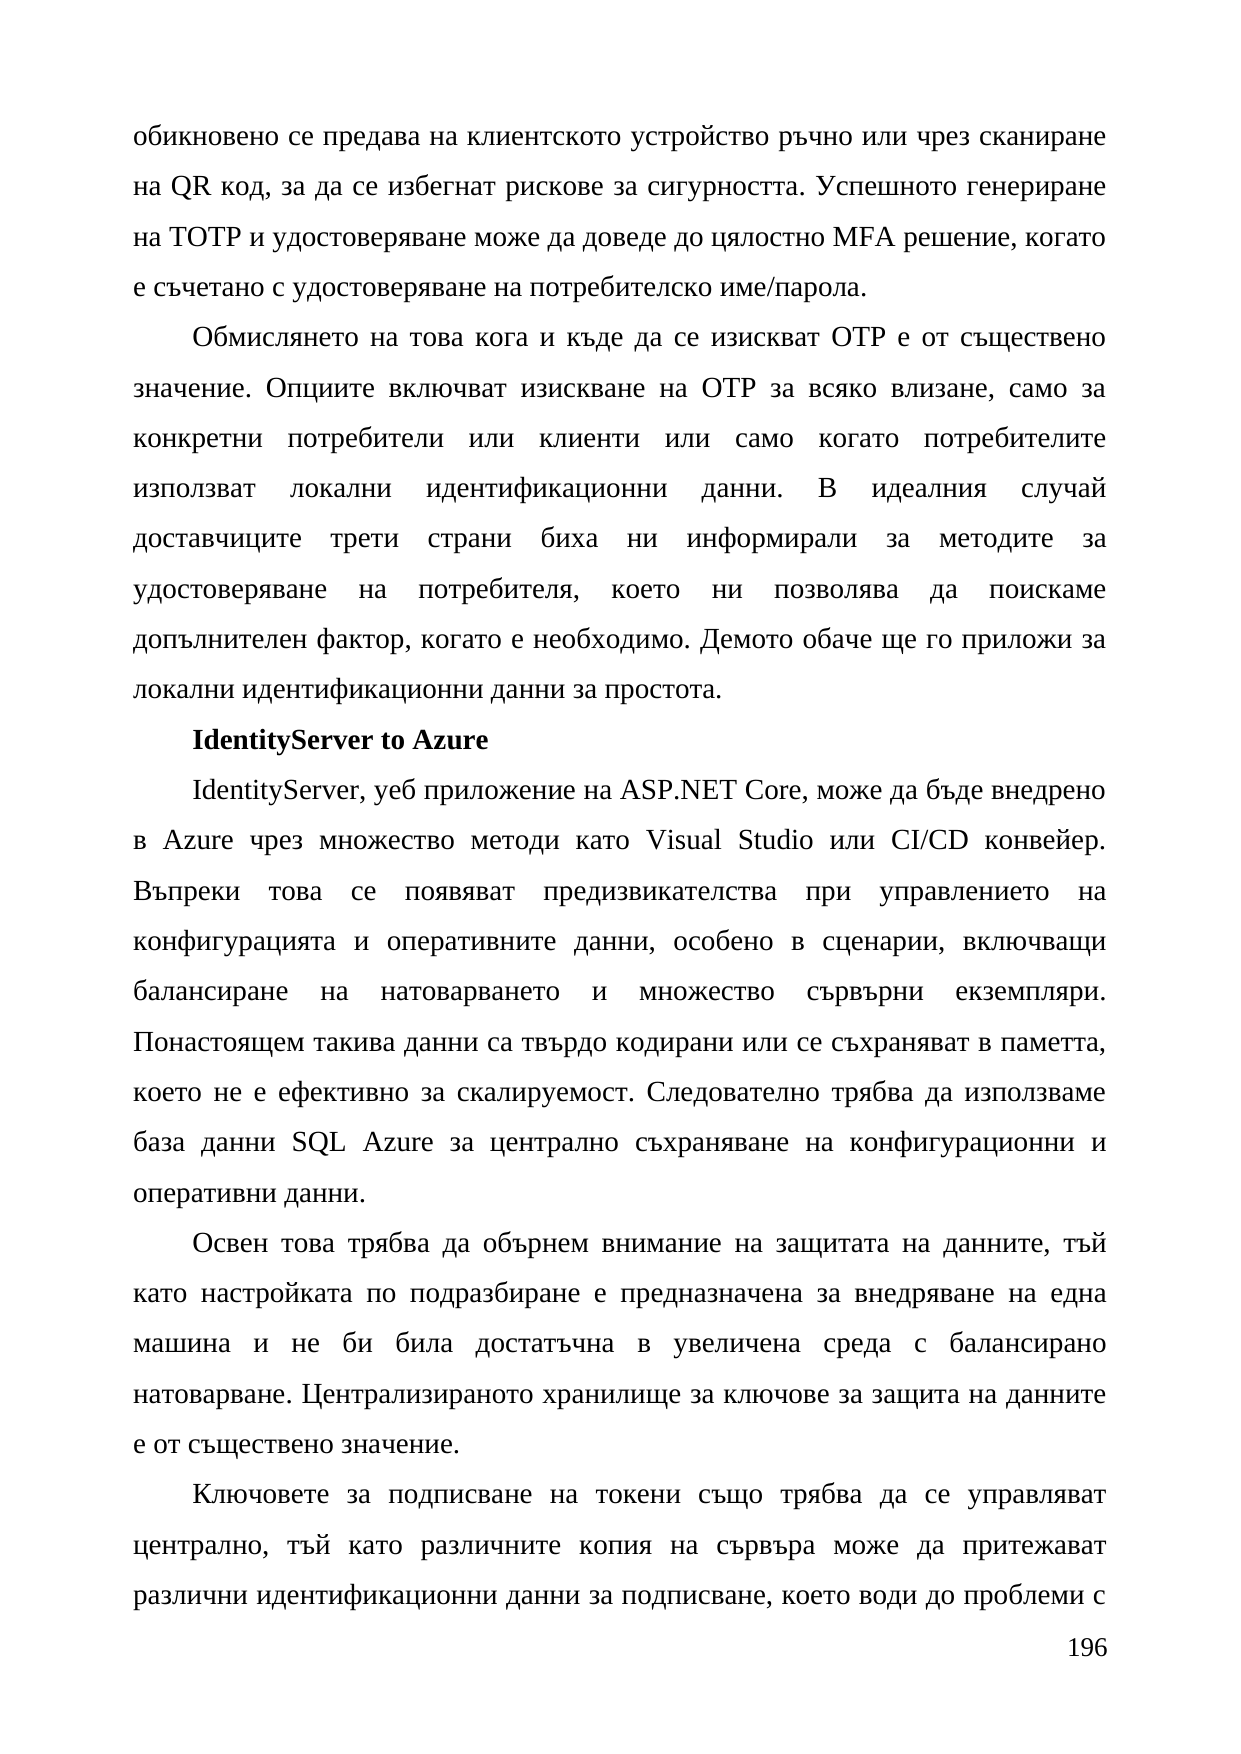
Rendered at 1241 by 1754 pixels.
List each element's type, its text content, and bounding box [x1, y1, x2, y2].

text IdentityServer to Azure [133, 722, 1107, 755]
text Освен това трябва да обърнем внимание на защитата на данните, тъй като настройката по подразбиране е предназначена за внедряване на една машина и не би била достатъчна в увеличена среда с балансирано натоварване. Централизираното хранилище за ключове за защита на данните е от съществено значение. [133, 1225, 1107, 1460]
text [133, 1477, 1107, 1611]
text Обмислянето на това кога и къде да се изискват OTP е от съществено значение. Опциите включват изискване на OTP за всяко влизане, само за конкретни потребители или клиенти или само когато потребителите използват локални идентификационни данни. В идеалния случай доставчиците трети страни биха ни информирали за методите за удостоверяване на потребителя, което ни позволява да поискаме допълнителен фактор, когато е необходимо. Демото обаче ще го приложи за локални идентификационни данни за простота. [133, 319, 1107, 705]
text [133, 118, 1107, 303]
text IdentityServer, уеб приложение на ASP.NET Core, може да бъде внедрено в Azure чрез множество методи като Visual Studio или CI/CD конвейер. Въпреки това се появяват предизвикателства при управлението на конфигурацията и оперативните данни, особено в сценарии, включващи балансиране на натоварването и множество сървърни екземпляри. Понастоящем такива данни са твърдо кодирани или се съхраняват в паметта, което не е ефективно за скалируемост. Следователно трябва да използваме база данни SQL Azure за централно съхраняване на конфигурационни и оперативни данни. [133, 772, 1107, 1208]
